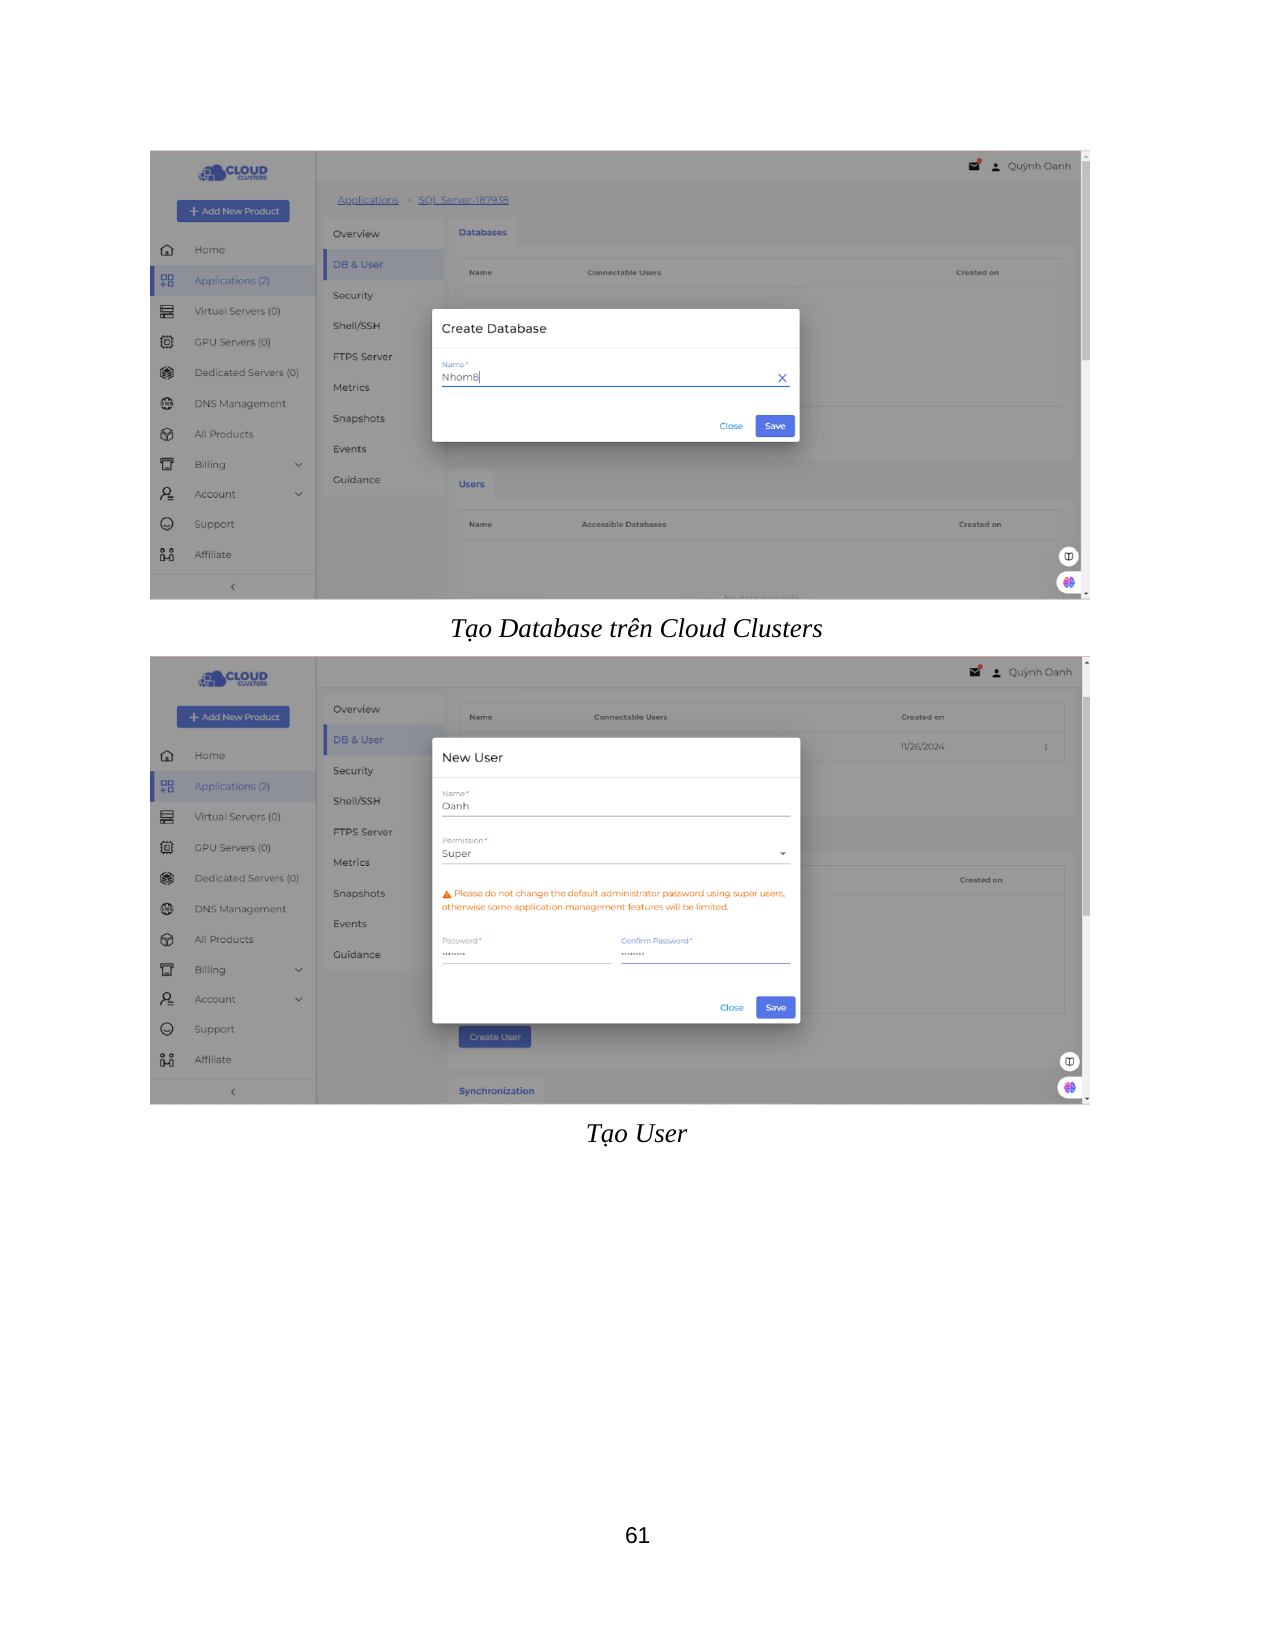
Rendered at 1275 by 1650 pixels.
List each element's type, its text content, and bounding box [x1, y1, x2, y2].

text Tạo User [150, 1117, 1125, 1148]
text Tạo Database trên Cloud Clusters [150, 612, 1125, 644]
picture [150, 150, 1090, 600]
picture [150, 656, 1090, 1105]
